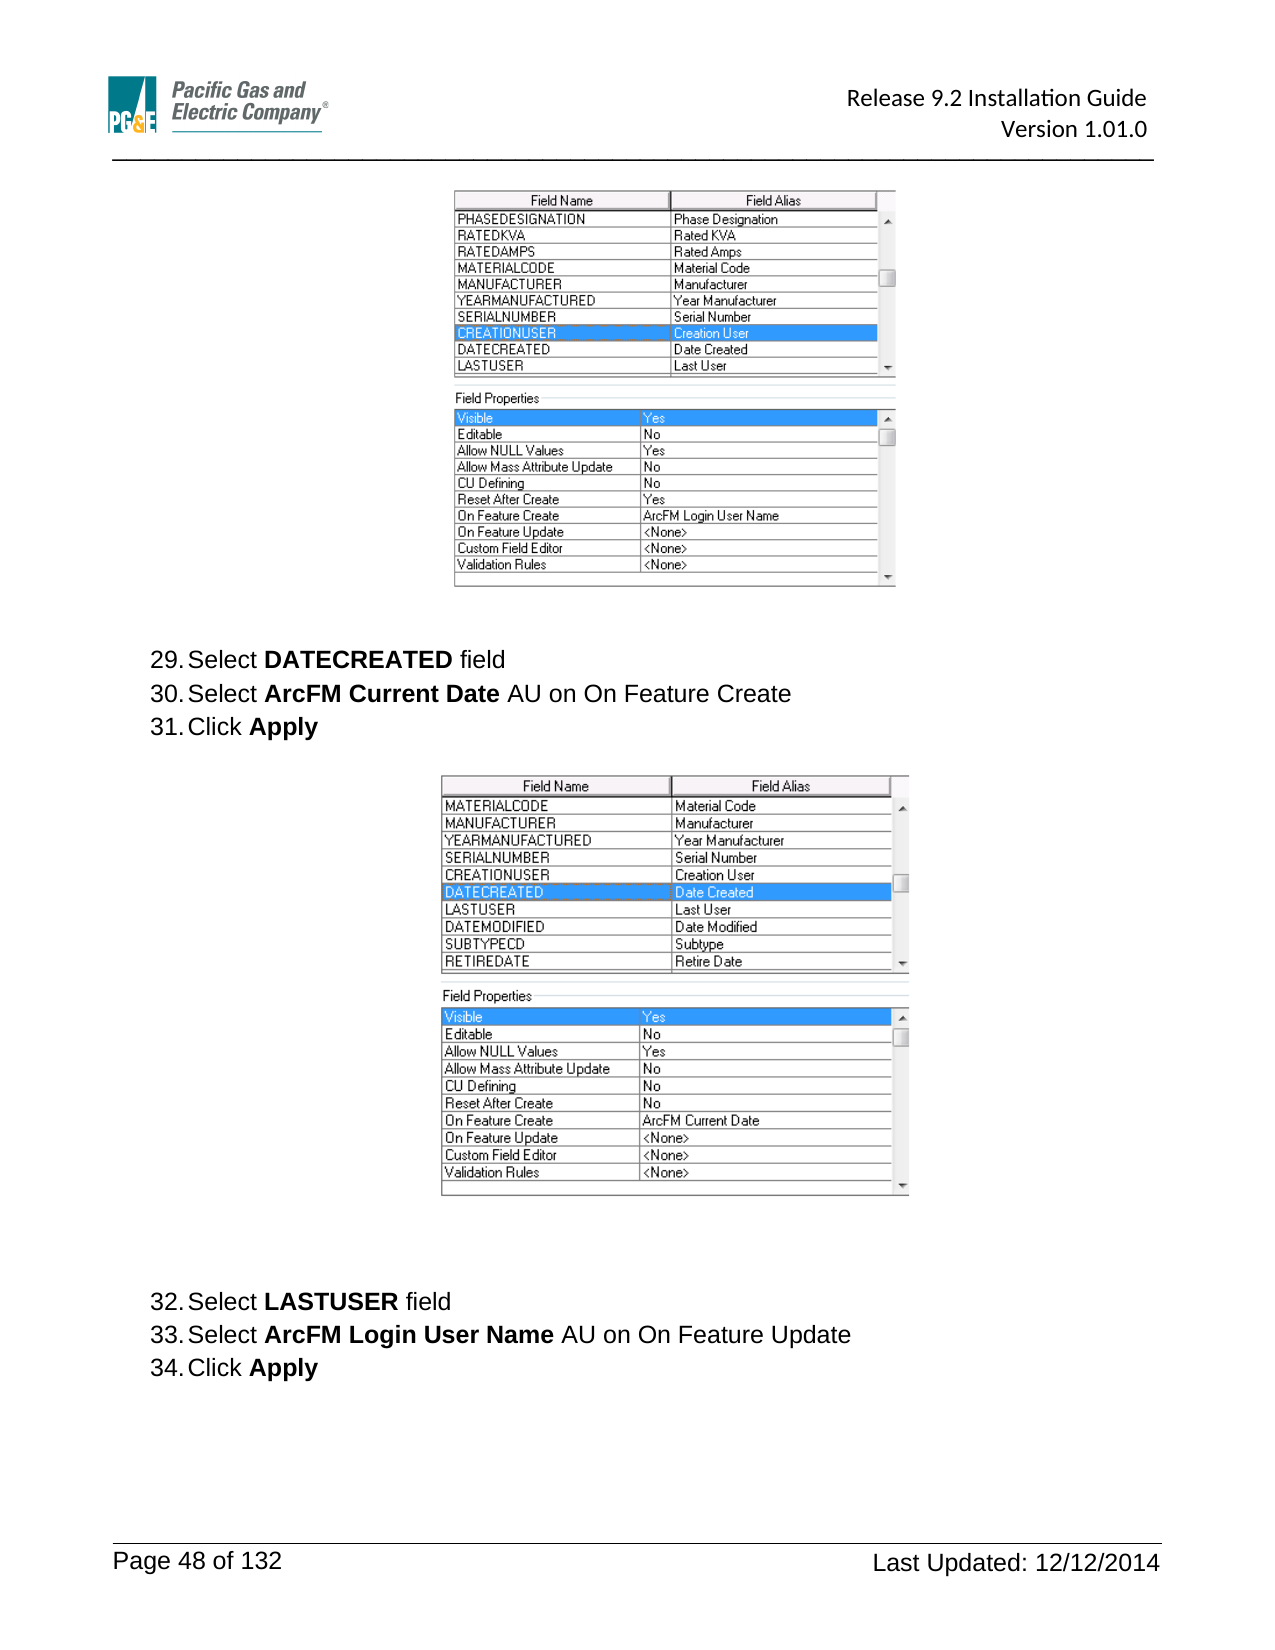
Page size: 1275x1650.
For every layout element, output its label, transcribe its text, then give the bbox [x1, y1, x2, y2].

list Select ArcFM Login User Name AU on On Feature Update [150, 1320, 1162, 1349]
list Click Apply [150, 712, 1162, 740]
list Select DATECREATED field [150, 646, 1162, 674]
list Click Apply [150, 1353, 1162, 1382]
picture [454, 187, 896, 588]
list Select LASTUSER field [150, 1287, 1162, 1316]
picture [440, 773, 910, 1201]
list Select ArcFM Current Date AU on On Feature Create [150, 678, 1162, 707]
